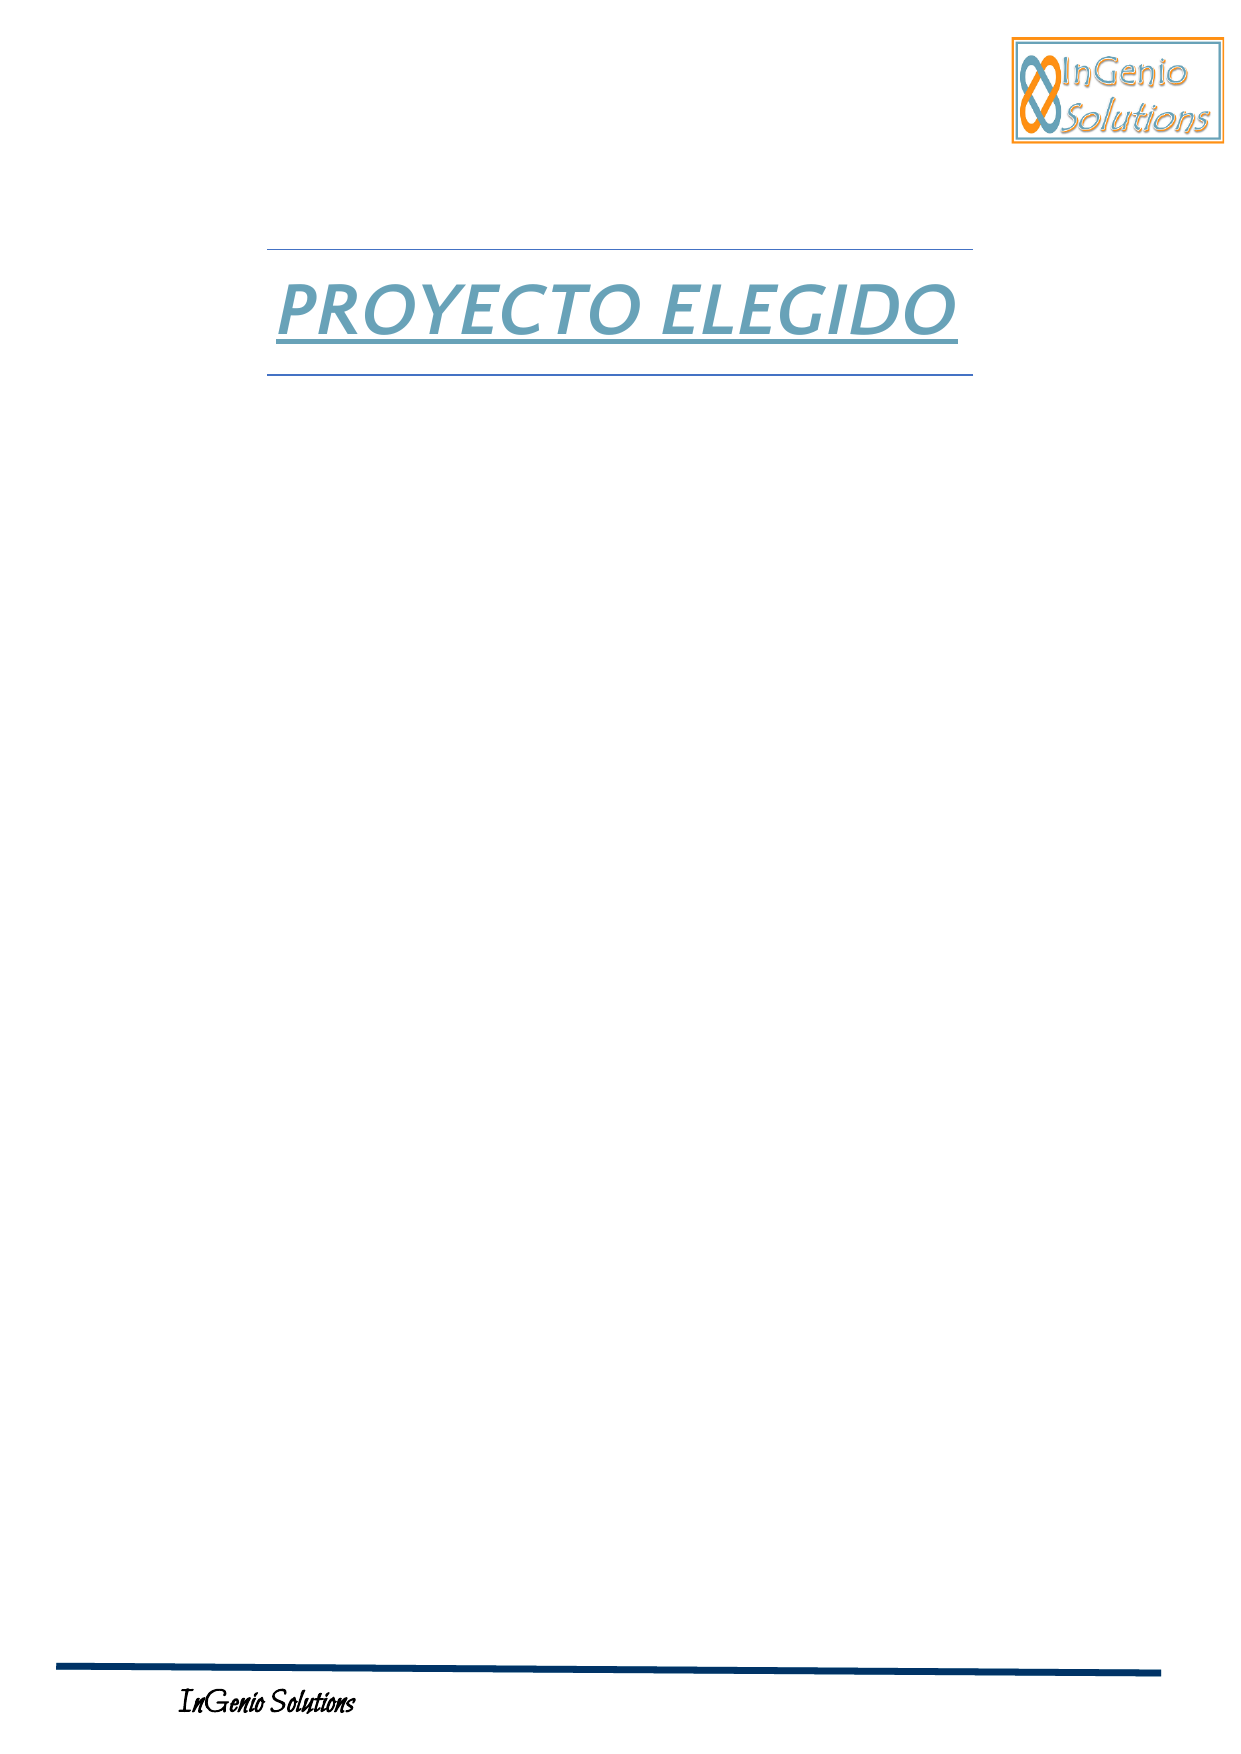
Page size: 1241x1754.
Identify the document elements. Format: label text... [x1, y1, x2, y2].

text PROYECTO ELEGIDO [267, 250, 973, 374]
picture [1011, 37, 1225, 146]
